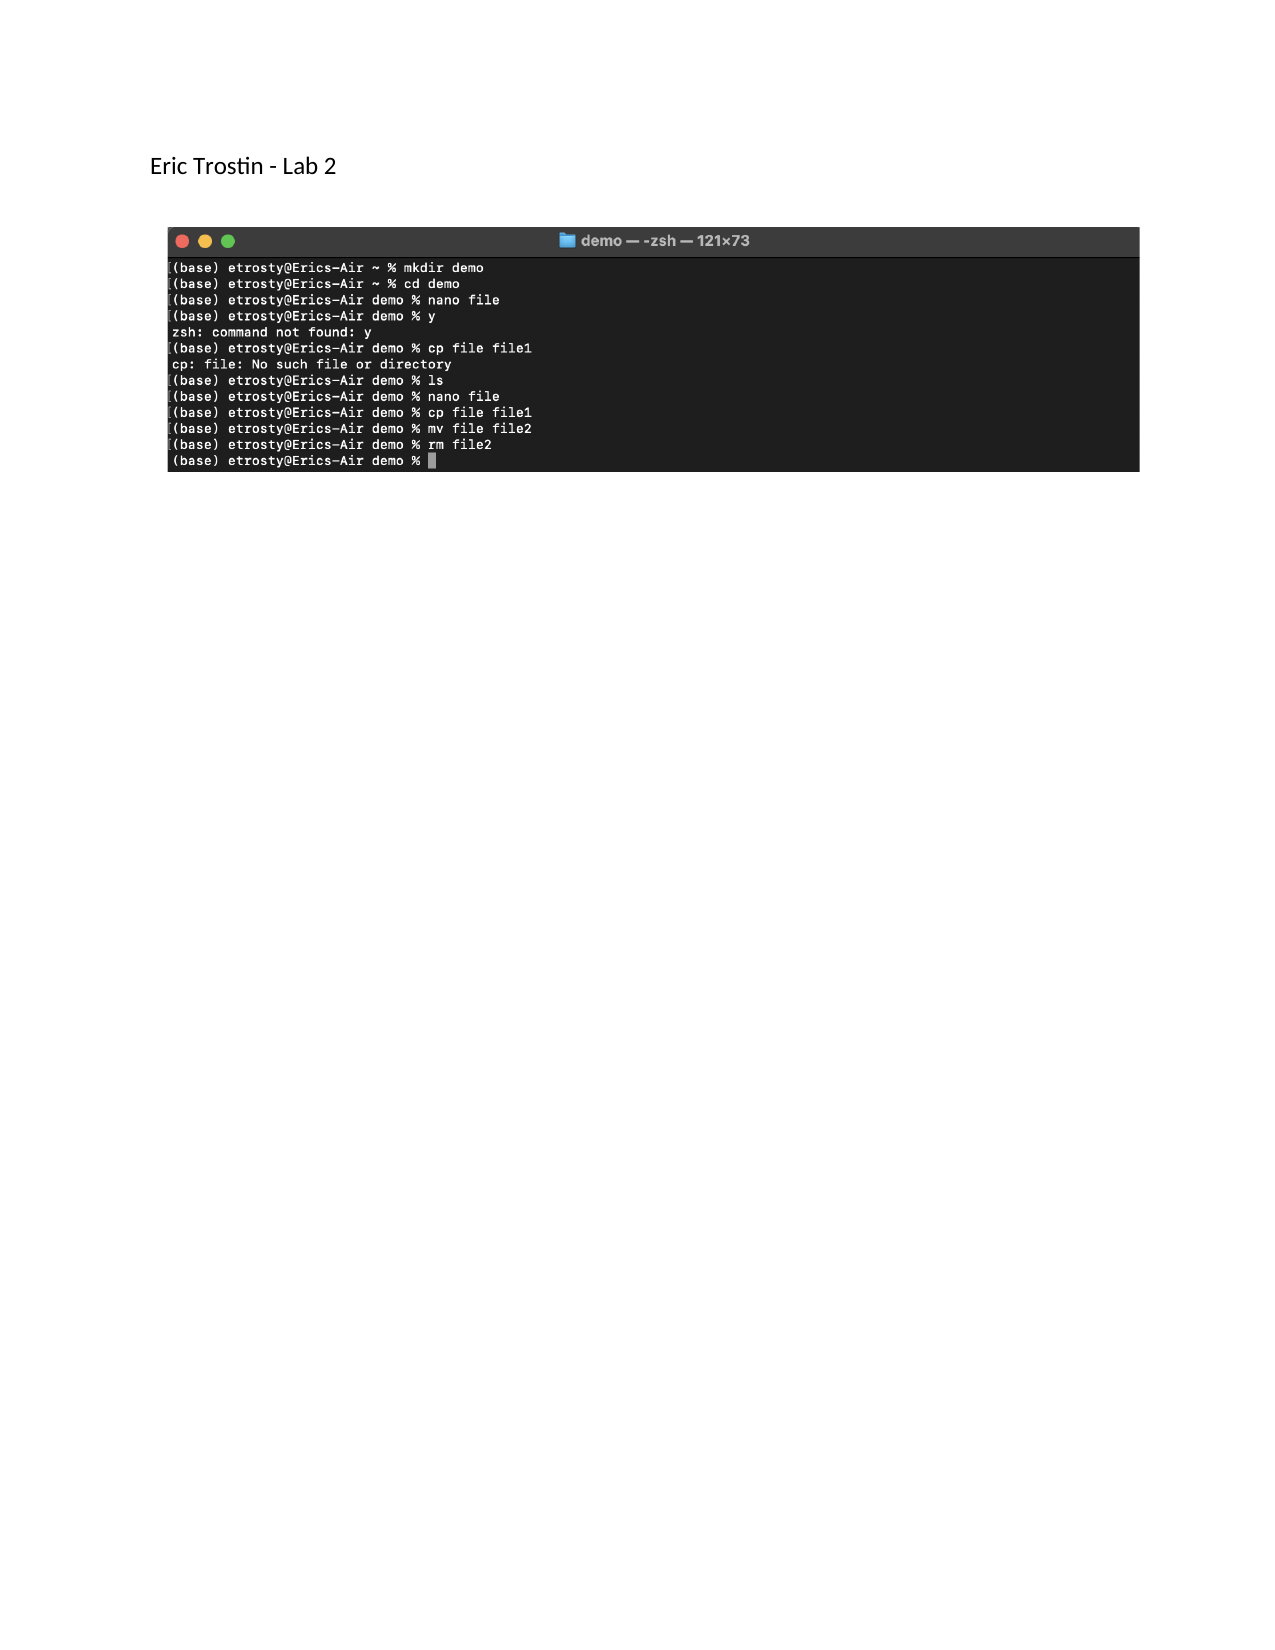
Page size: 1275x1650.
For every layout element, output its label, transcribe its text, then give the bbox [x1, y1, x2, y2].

picture [166, 227, 1138, 471]
text Eric Trostin - Lab 2 [150, 150, 1125, 181]
